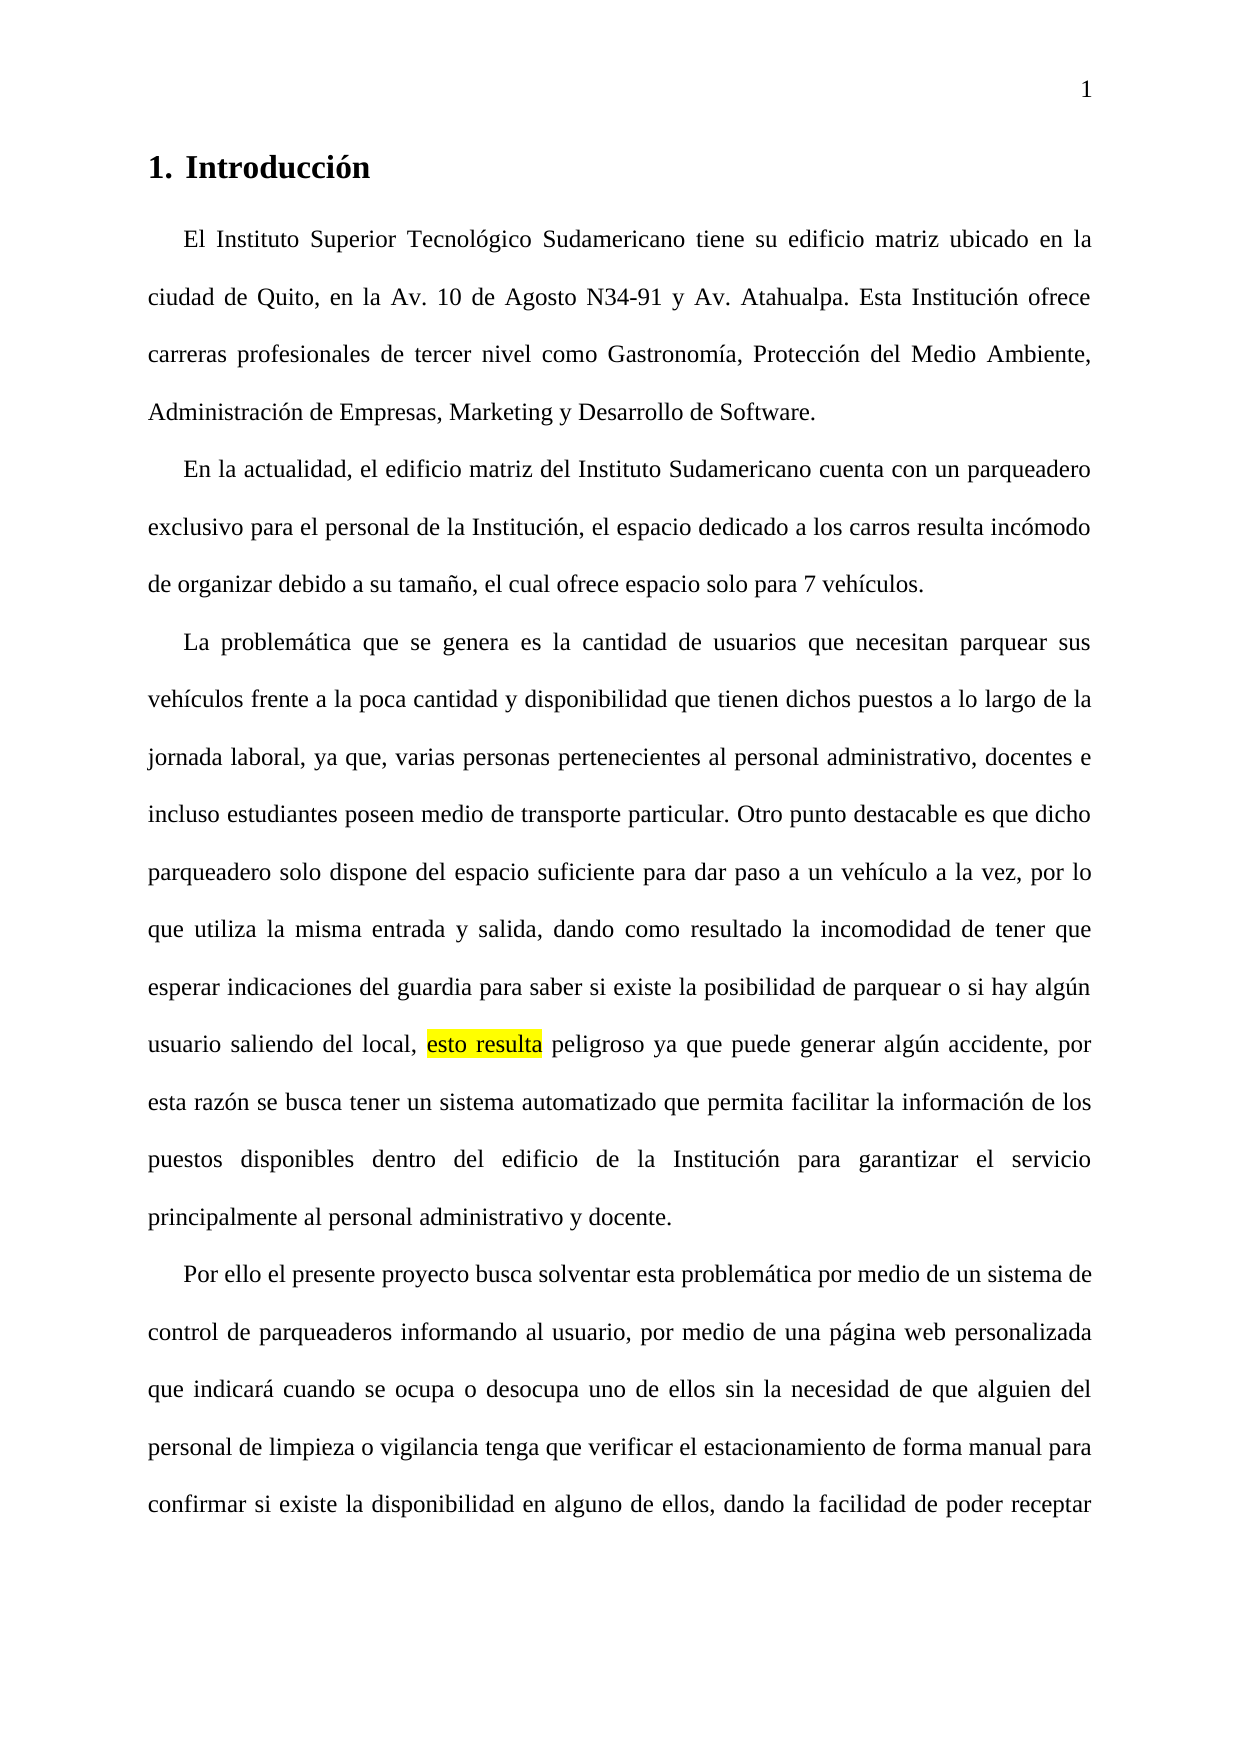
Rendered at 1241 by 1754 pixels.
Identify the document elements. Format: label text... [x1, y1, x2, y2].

text En la actualidad, el edificio matriz del Instituto Sudamericano cuenta con un parqueadero exclusivo para el personal de la Institución, el espacio dedicado a los carros resulta incómodo de organizar debido a su tamaño, el cual ofrece espacio solo para 7 vehículos. [148, 454, 1092, 598]
text La problemática que se genera es la cantidad de usuarios que necesitan parquear sus vehículos frente a la poca cantidad y disponibilidad que tienen dichos puestos a lo largo de la jornada laboral, ya que, varias personas pertenecientes al personal administrativo, docentes e incluso estudiantes poseen medio de transporte particular. Otro punto destacable es que dicho parqueadero solo dispone del espacio suficiente para dar paso a un vehículo a la vez, por lo que utiliza la misma entrada y salida, dando como resultado la incomodidad de tener que esperar indicaciones del guardia para saber si existe la posibilidad de parquear o si hay algún usuario saliendo del local, esto resulta peligroso ya que puede generar algún accidente, por esta razón se busca tener un sistema automatizado que permita facilitar la información de los puestos disponibles dentro del edificio de la Institución para garantizar el servicio principalmente al personal administrativo y docente. [148, 627, 1092, 1231]
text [148, 1259, 1092, 1518]
subtitle Introducción [148, 148, 1092, 186]
text El Instituto Superior Tecnológico Sudamericano tiene su edificio matriz ubicado en la ciudad de Quito, en la Av. 10 de Agosto N34-91 y Av. Atahualpa. Esta Institución ofrece carreras profesionales de tercer nivel como Gastronomía, Protección del Medio Ambiente, Administración de Empresas, Marketing y Desarrollo de Software. [148, 224, 1092, 426]
